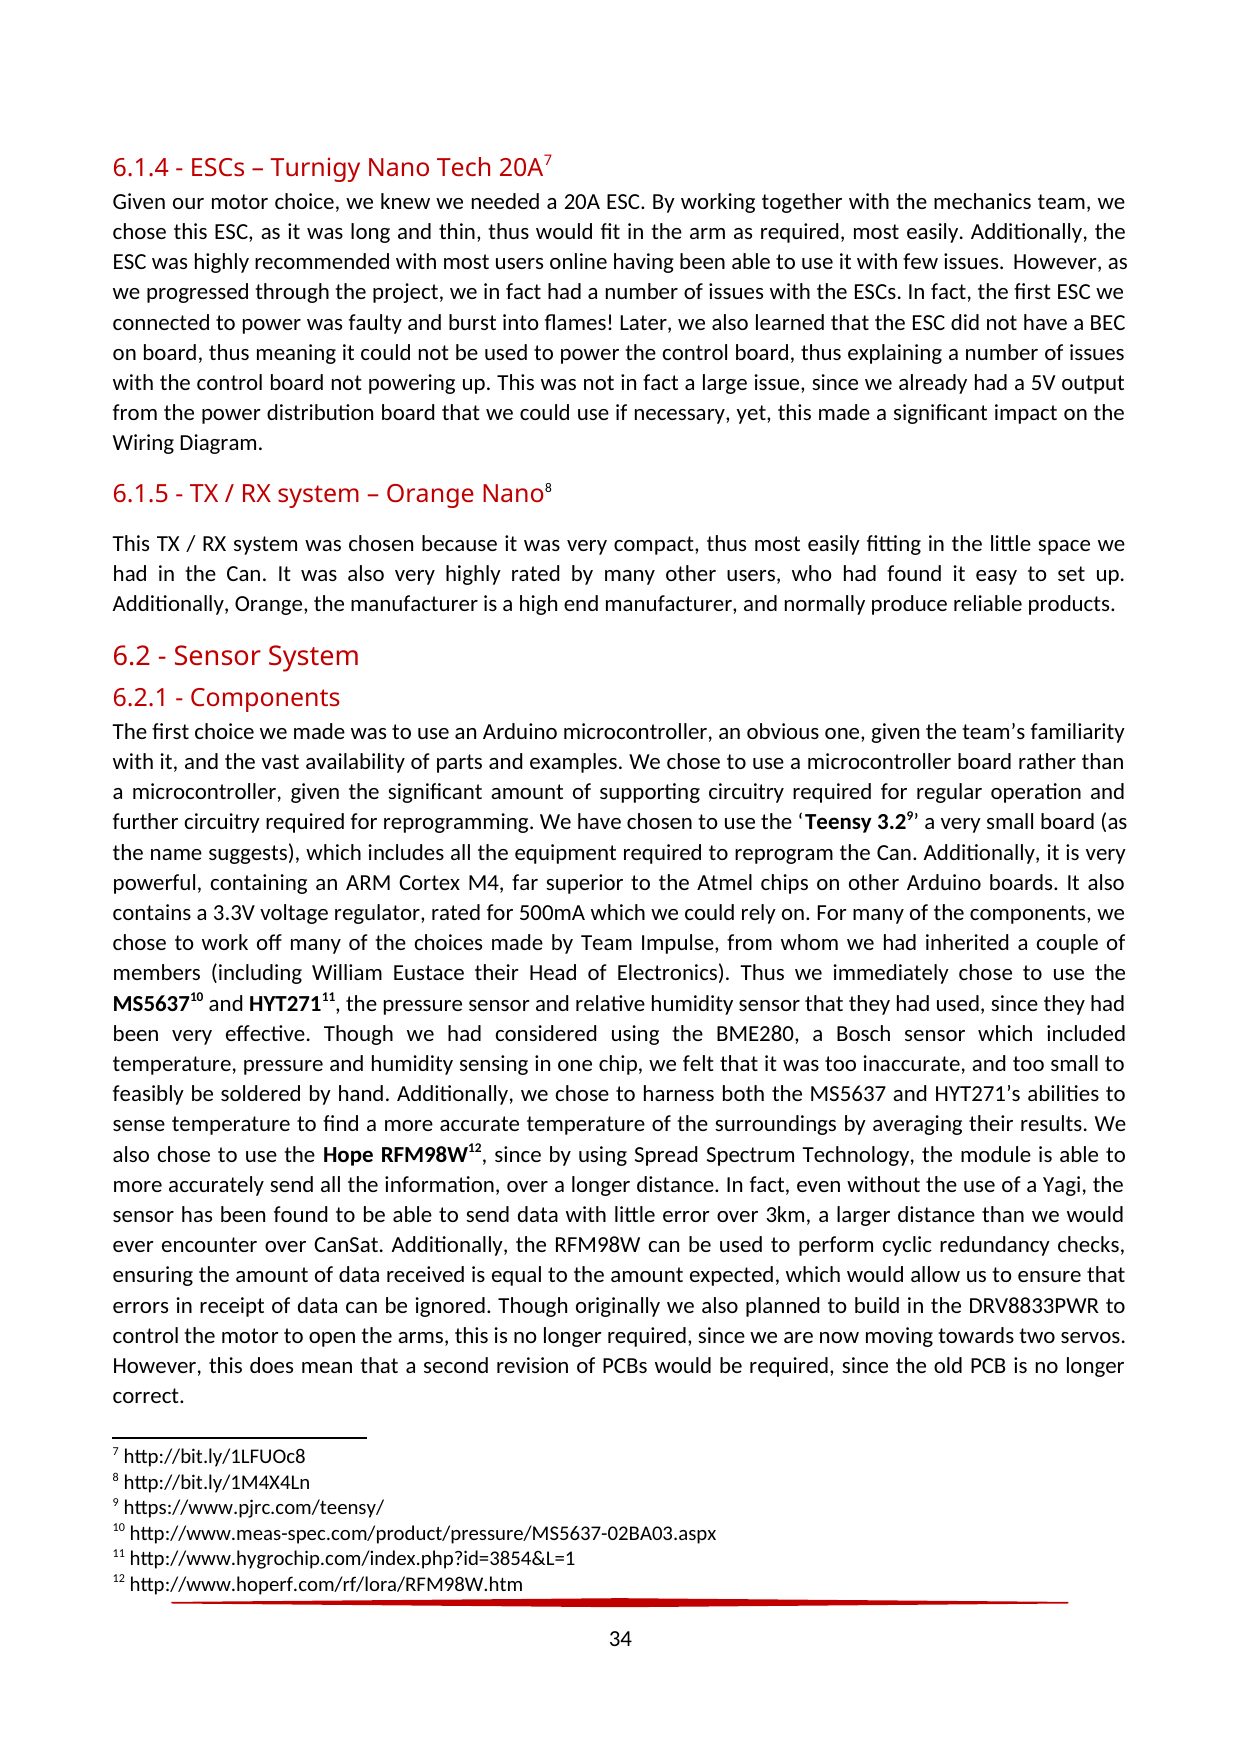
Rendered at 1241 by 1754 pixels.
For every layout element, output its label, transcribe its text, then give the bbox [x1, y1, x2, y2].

subtitle 6.2 - Sensor System [112, 636, 1128, 673]
subtitle 6.1.4 - ESCs – Turnigy Nano Tech 20A [112, 150, 1128, 184]
text Given our motor choice, we knew we needed a 20A ESC. By working together with the mechanics team, we chose this ESC, as it was long and thin, thus would fit in the arm as required, most easily. Additionally, the ESC was highly recommended with most users online having been able to use it with few issues. However, as we progressed through the project, we in fact had a number of issues with the ESCs. In fact, the first ESC we connected to power was faulty and burst into flames! Later, we also learned that the ESC did not have a BEC on board, thus meaning it could not be used to power the control board, thus explaining a number of issues with the control board not powering up. This was not in fact a large issue, since we already had a 5V output from the power distribution board that we could use if necessary, yet, this made a significant impact on the Wiring Diagram. [112, 187, 1128, 456]
text The first choice we made was to use an Arduino microcontroller, an obvious one, given the team’s familiarity with it, and the vast availability of parts and examples. We chose to use a microcontroller board rather than a microcontroller, given the significant amount of supporting circuitry required for regular operation and further circuitry required for reprogramming. We have chosen to use the ‘Teensy 3.2’ a very small board (as the name suggests), which includes all the equipment required to reprogram the Can. Additionally, it is very powerful, containing an ARM Cortex M4, far superior to the Atmel chips on other Arduino boards. It also contains a 3.3V voltage regulator, rated for 500mA which we could rely on. For many of the components, we chose to work off many of the choices made by Team Impulse, from whom we had inherited a couple of members (including William Eustace their Head of Electronics). Thus we immediately chose to use the MS5637 and HYT271, the pressure sensor and relative humidity sensor that they had used, since they had been very effective. Though we had considered using the BME280, a Bosch sensor which included temperature, pressure and humidity sensing in one chip, we felt that it was too inaccurate, and too small to feasibly be soldered by hand. Additionally, we chose to harness both the MS5637 and HYT271’s abilities to sense temperature to find a more accurate temperature of the surroundings by averaging their results. We also chose to use the Hope RFM98W, since by using Spread Spectrum Technology, the module is able to more accurately send all the information, over a longer distance. In fact, even without the use of a Yagi, the sensor has been found to be able to send data with little error over 3km, a larger distance than we would ever encounter over CanSat. Additionally, the RFM98W can be used to perform cyclic redundancy checks, ensuring the amount of data received is equal to the amount expected, which would allow us to ensure that errors in receipt of data can be ignored. Though originally we also planned to build in the DRV8833PWR to control the motor to open the arms, this is no longer required, since we are now moving towards two servos. However, this does mean that a second revision of PCBs would be required, since the old PCB is no longer correct. [112, 717, 1128, 1409]
text This TX / RX system was chosen because it was very compact, thus most easily fitting in the little space we had in the Can. It was also very highly rated by many other users, who had found it easy to set up. Additionally, Orange, the manufacturer is a high end manufacturer, and normally produce reliable products. [112, 529, 1128, 617]
text 6.1.5 - TX / RX system – Orange Nano [112, 475, 1128, 509]
subtitle 6.2.1 - Components [112, 680, 1128, 714]
